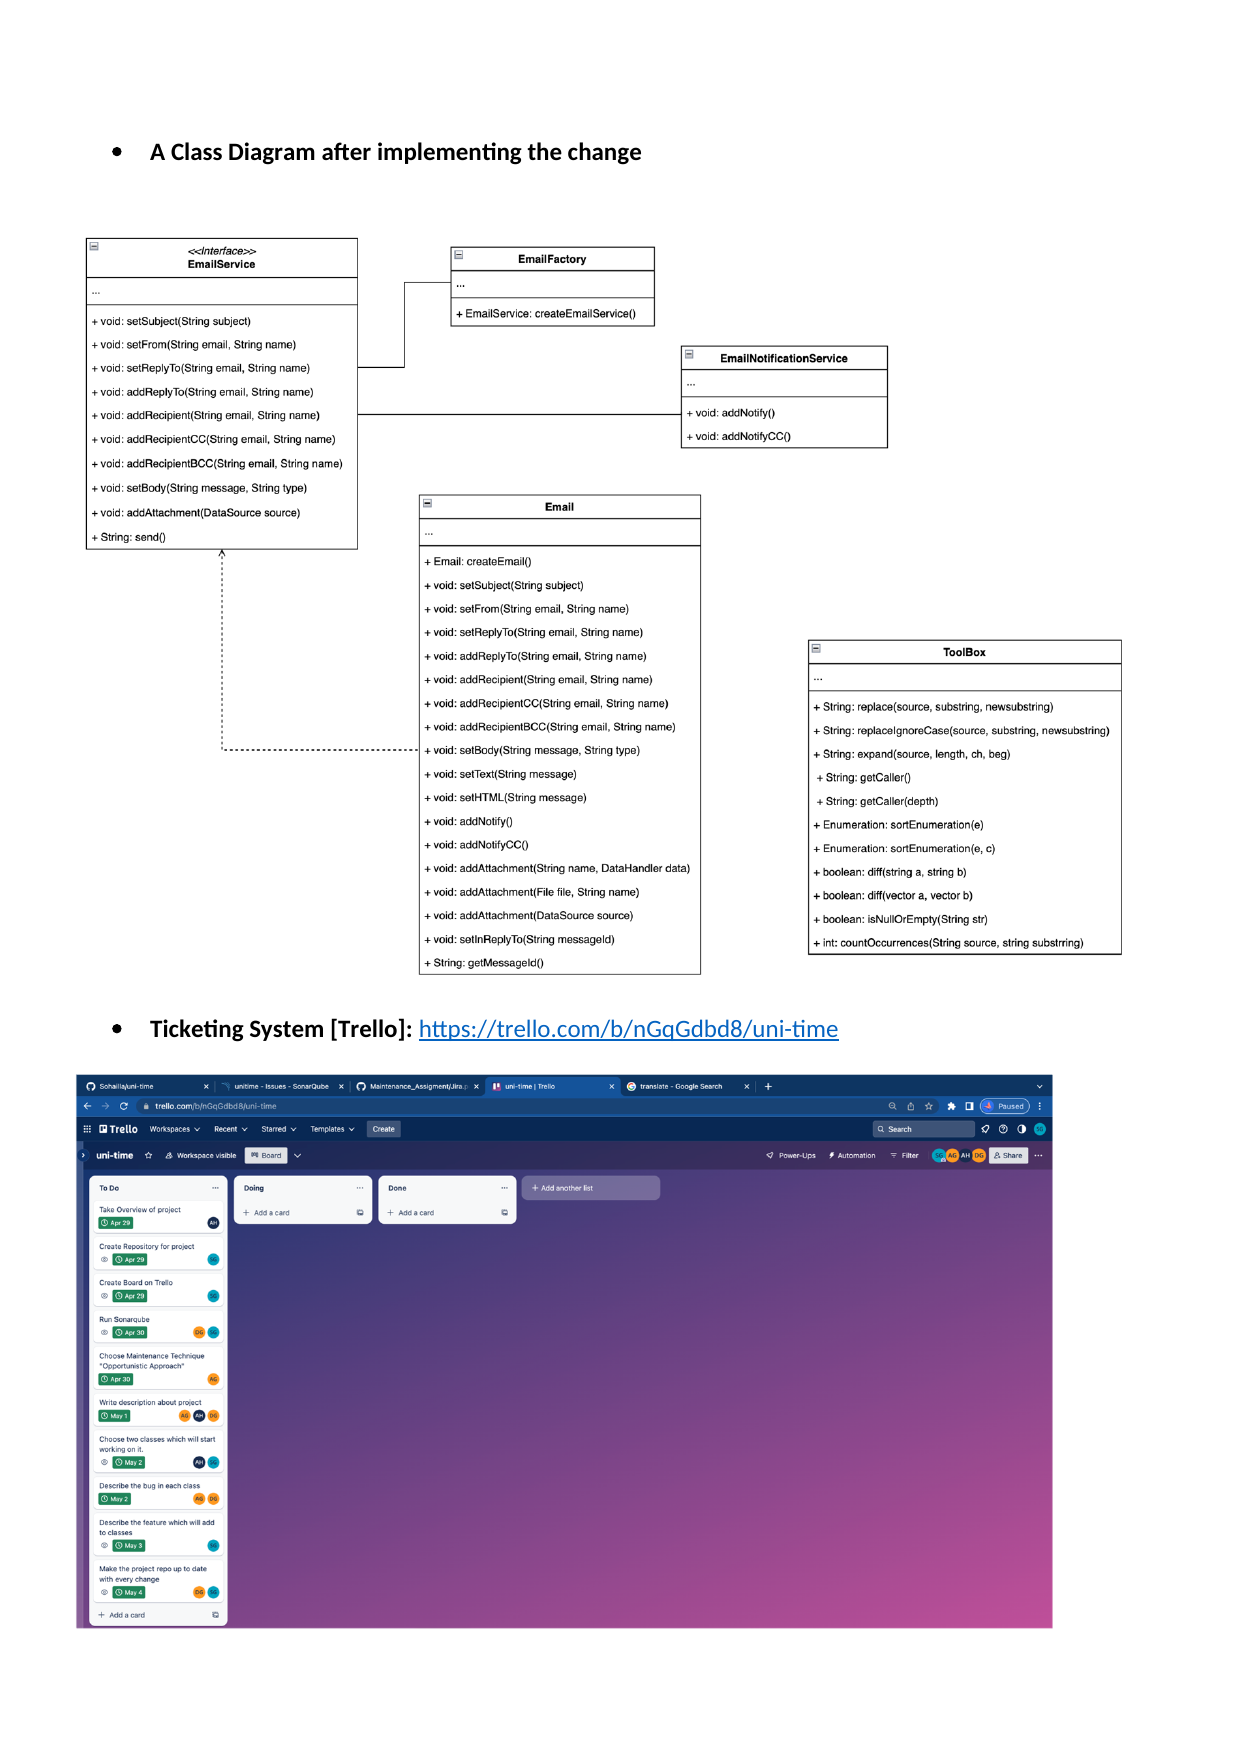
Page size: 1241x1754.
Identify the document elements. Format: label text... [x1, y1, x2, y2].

picture [75, 227, 1139, 983]
list A Class Diagram after implementing the change [112, 136, 1165, 167]
picture [75, 1074, 1055, 1630]
list Ticketing System [Trello]: https://trello.com/b/nGqGdbd8/uni-time [112, 1013, 1165, 1044]
